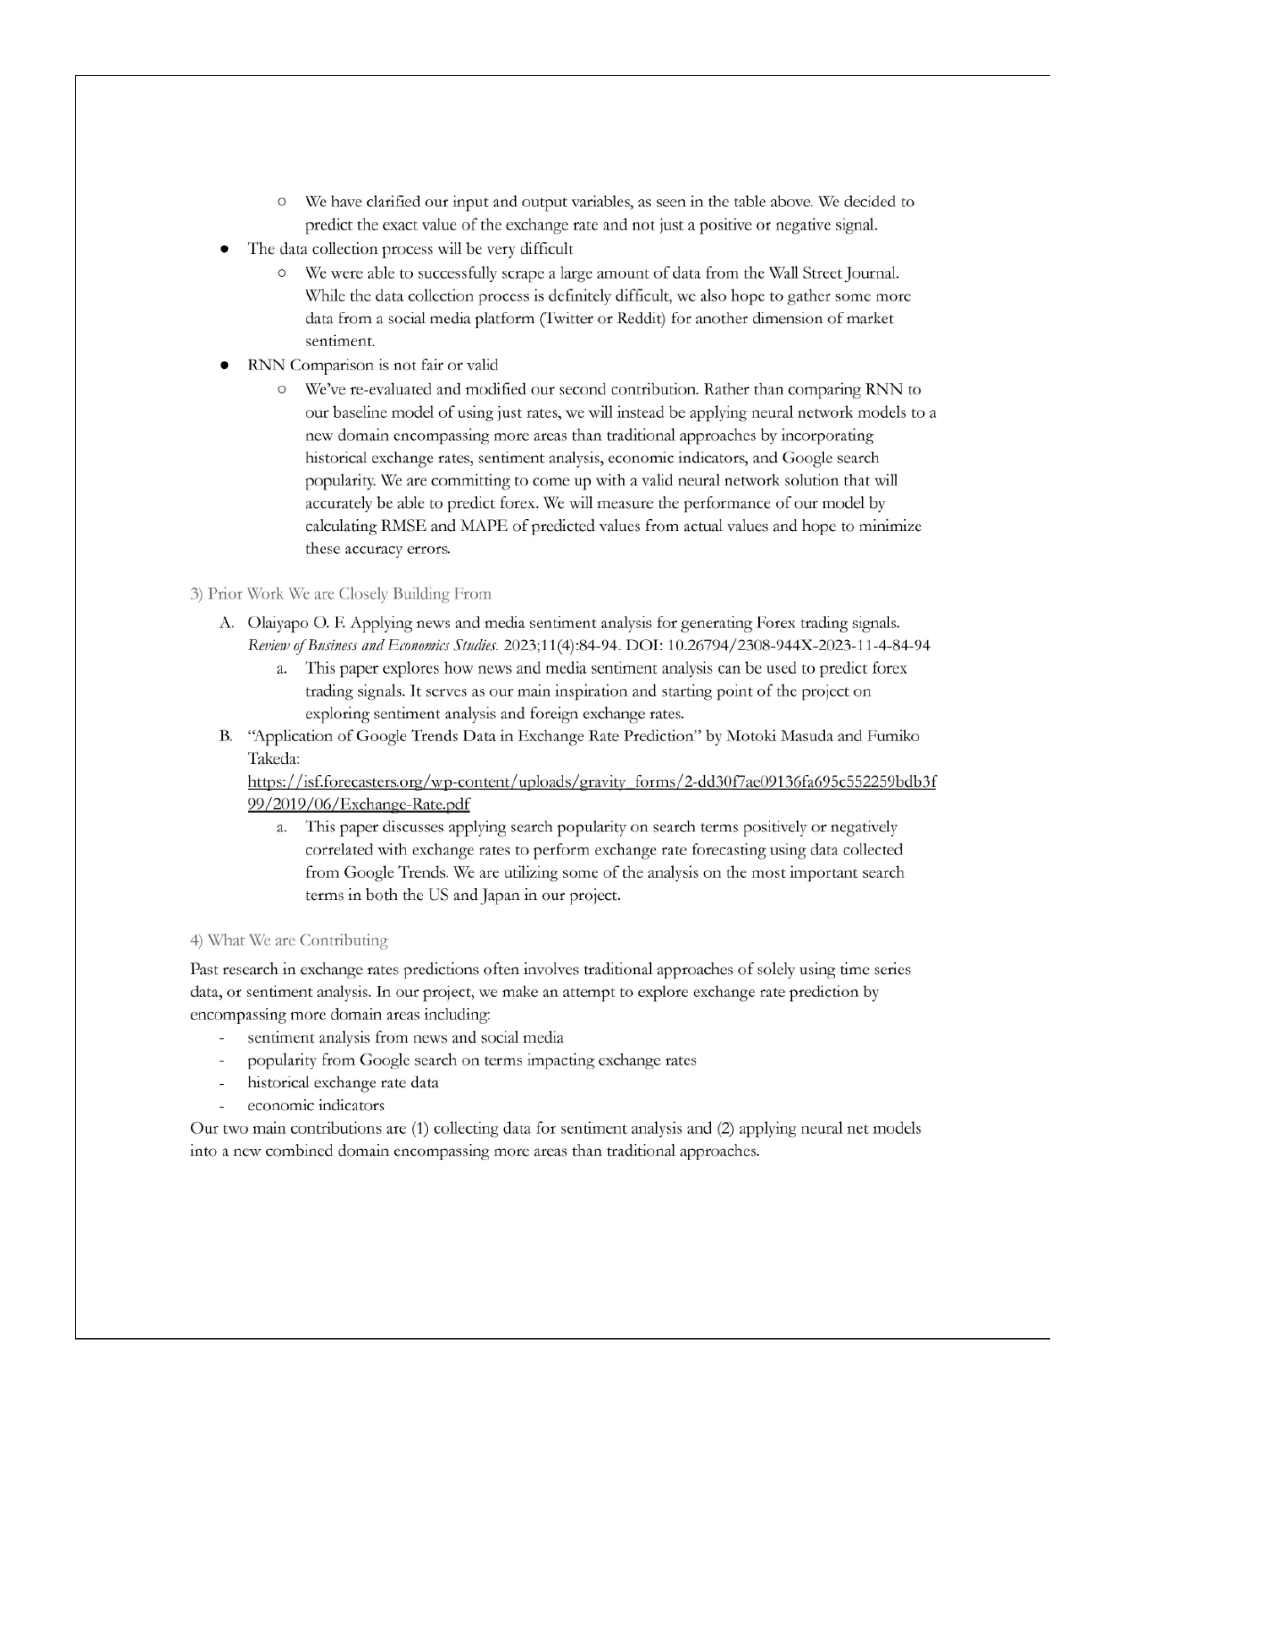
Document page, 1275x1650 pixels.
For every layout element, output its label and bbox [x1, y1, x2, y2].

picture [75, 75, 1050, 1340]
